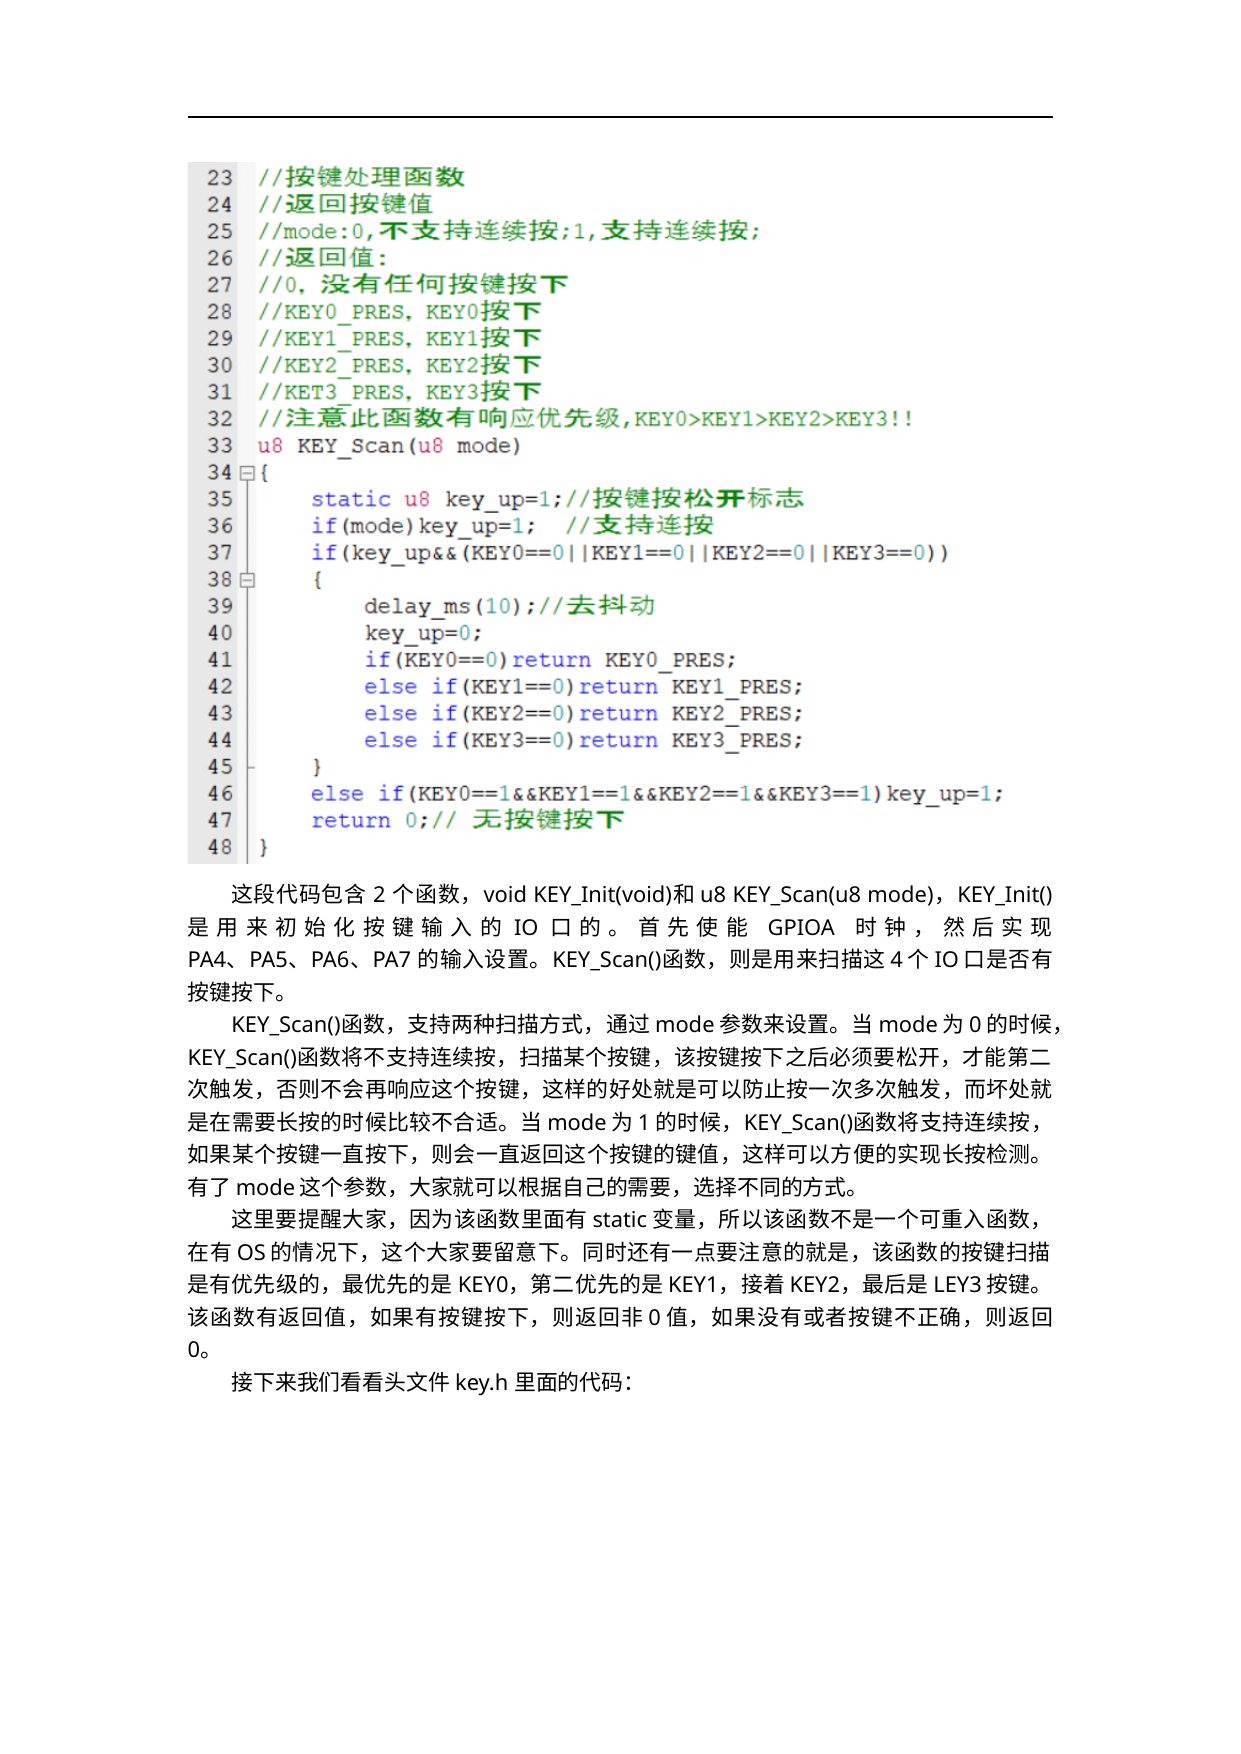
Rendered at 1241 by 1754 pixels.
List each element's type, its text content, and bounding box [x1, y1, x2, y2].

picture [187, 162, 1053, 864]
text 这段代码包含 2 个函数，void KEY_Init(void)和u8 KEY_Scan(u8 mode)，KEY_Init()是用来初始化按键输入的IO口的。首先使能 GPIOA 时钟，然后实现 PA4、PA5、PA6、PA7 的输入设置。KEY_Scan()函数，则是用来扫描这4个IO口是否有按键按下。 [187, 877, 1053, 1007]
text 这里要提醒大家，因为该函数里面有static变量，所以该函数不是一个可重入函数，在有OS的情况下，这个大家要留意下。同时还有一点要注意的就是，该函数的按键扫描是有优先级的，最优先的是KEY0，第二优先的是KEY1，接着KEY2，最后是LEY3按键。该函数有返回值，如果有按键按下，则返回非0值，如果没有或者按键不正确，则返回0。 [187, 1202, 1053, 1364]
text 接下来我们看看头文件 key.h 里面的代码： [187, 1364, 1053, 1397]
text KEY_Scan()函数，支持两种扫描方式，通过mode参数来设置。当mode为0的时候，KEY_Scan()函数将不支持连续按，扫描某个按键，该按键按下之后必须要松开，才能第二次触发，否则不会再响应这个按键，这样的好处就是可以防止按一次多次触发，而坏处就是在需要长按的时候比较不合适。当mode为1的时候，KEY_Scan()函数将支持连续按，如果某个按键一直按下，则会一直返回这个按键的键值，这样可以方便的实现长按检测。有了mode这个参数，大家就可以根据自己的需要，选择不同的方式。 [187, 1007, 1053, 1202]
